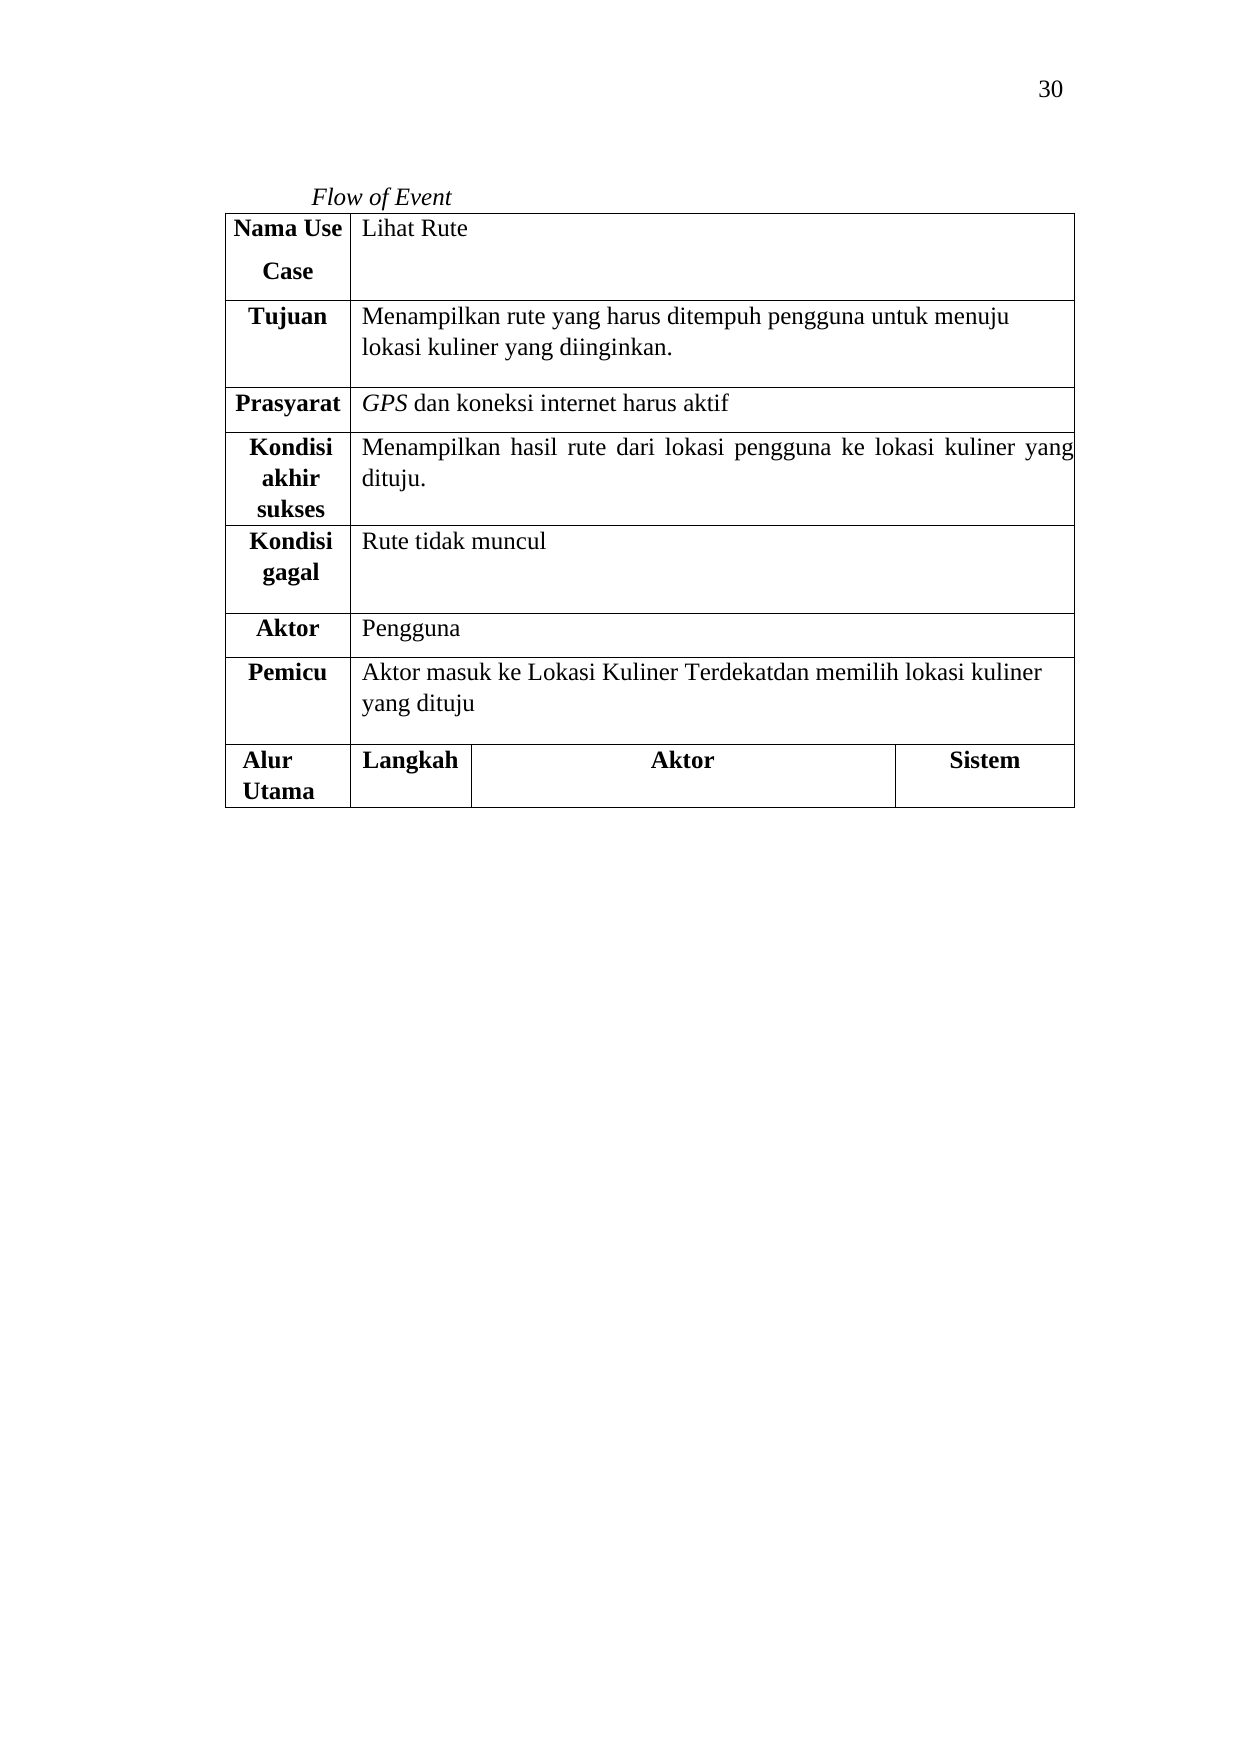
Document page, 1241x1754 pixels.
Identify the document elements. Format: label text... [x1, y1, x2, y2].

table_cell Aktor [472, 745, 895, 807]
table_cell Pemicu [226, 658, 350, 744]
table_cell Rute tidak muncul [351, 526, 1074, 612]
table_cell Aktor [226, 614, 350, 657]
table_cell Kondisi gagal [226, 526, 350, 612]
table_cell Langkah [351, 745, 471, 807]
table_cell Menampilkan hasil rute dari lokasi pengguna ke lokasi kuliner yang dituju. [351, 433, 1074, 525]
table_cell Aktor masuk ke Lokasi Kuliner Terdekatdan memilih lokasi kuliner yang dituju [351, 658, 1074, 744]
table_header Nama Use Case [226, 214, 350, 300]
table_cell GPS dan koneksi internet harus aktif [351, 388, 1074, 431]
table_cell Pengguna [351, 614, 1074, 657]
table_cell Kondisi akhir sukses [226, 433, 350, 525]
table_cell Menampilkan rute yang harus ditempuh pengguna untuk menuju lokasi kuliner yang diinginkan. [351, 301, 1074, 387]
table_cell Tujuan [226, 301, 350, 387]
table_header Lihat Rute [351, 214, 1074, 300]
table_cell Prasyarat [226, 388, 350, 431]
table_cell Alur Utama [226, 745, 350, 807]
table_cell Sistem [896, 745, 1074, 807]
